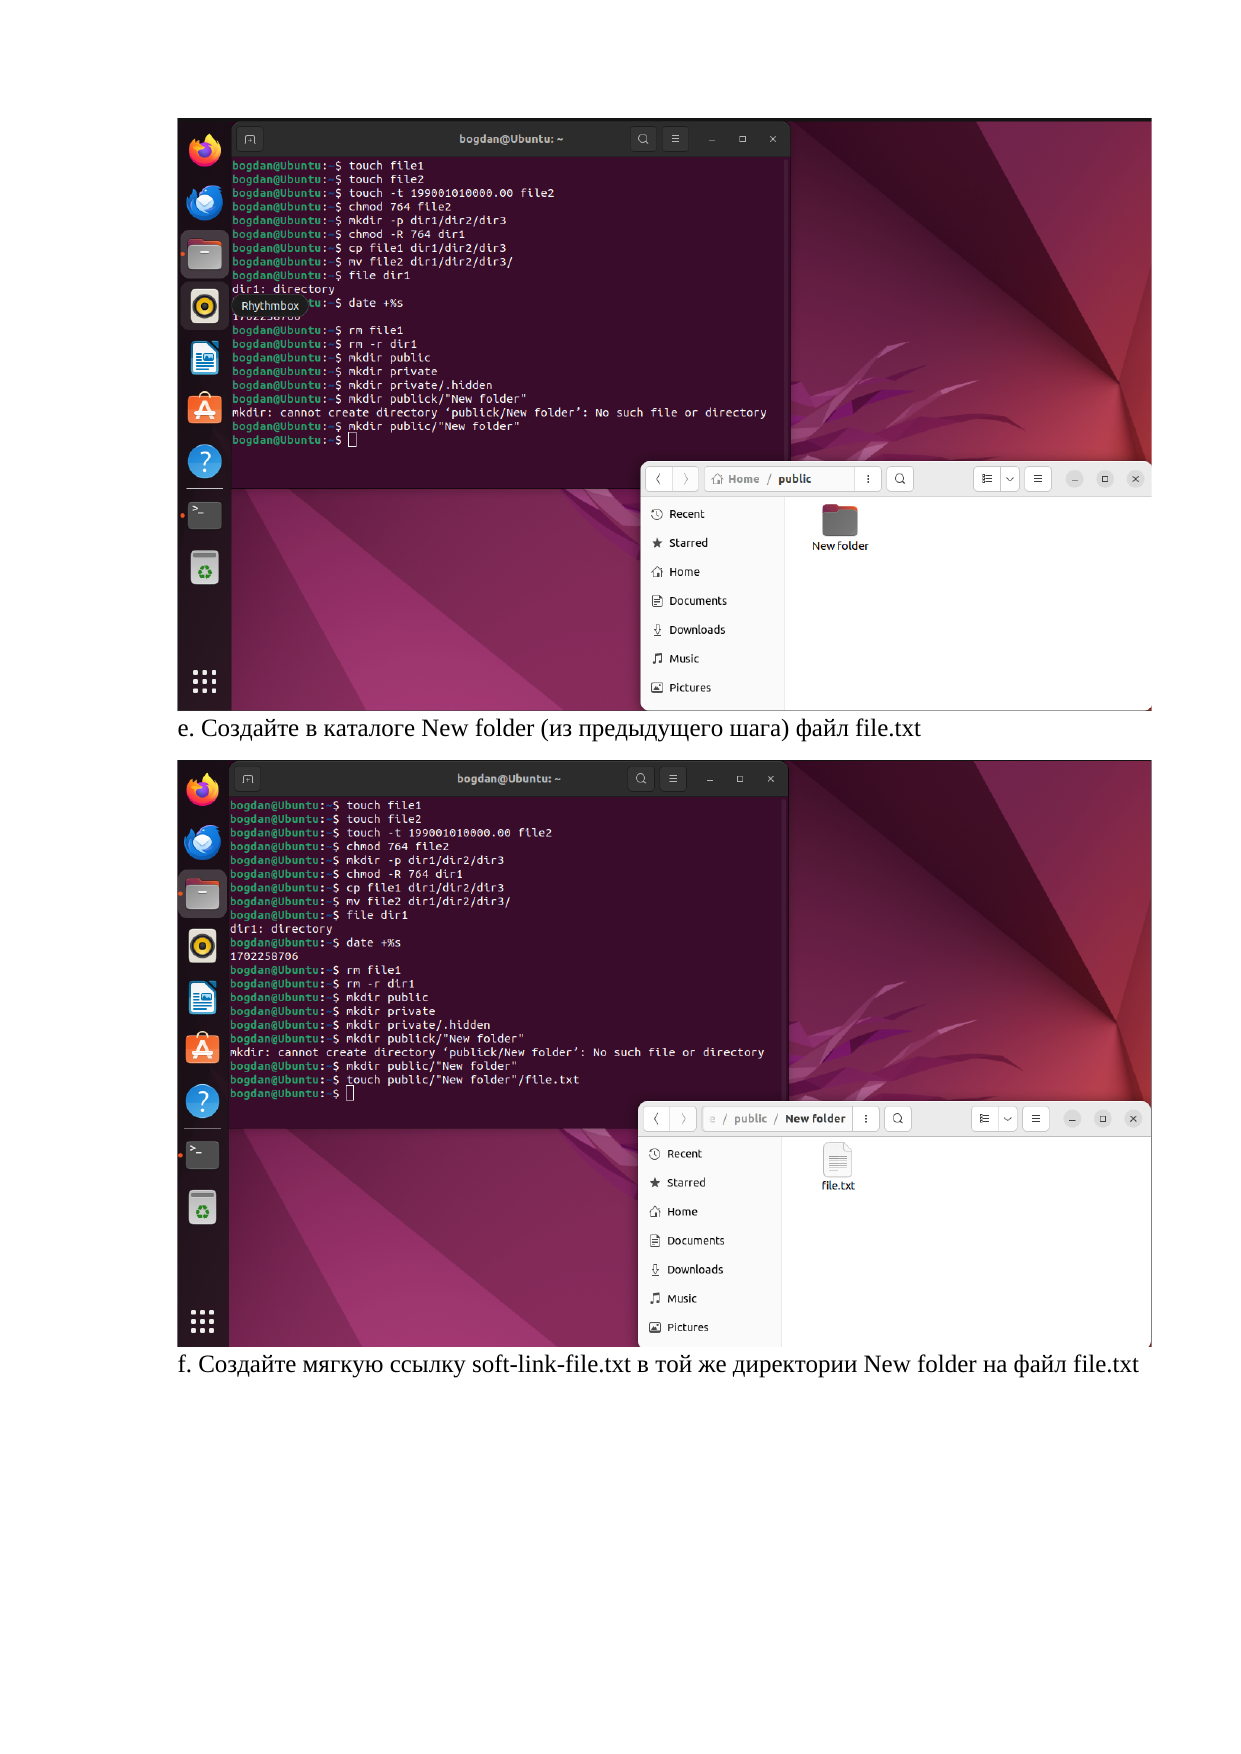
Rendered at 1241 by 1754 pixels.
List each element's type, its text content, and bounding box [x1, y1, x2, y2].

text f. Создайте мягкую ссылку soft-link-file.txt в той же директории New folder на файл file.txt [177, 1347, 1152, 1378]
picture [177, 760, 1152, 1347]
picture [177, 118, 1152, 711]
text e. Создайте в каталоге New folder (из предыдущего шага) файл file.txt [177, 711, 1152, 741]
